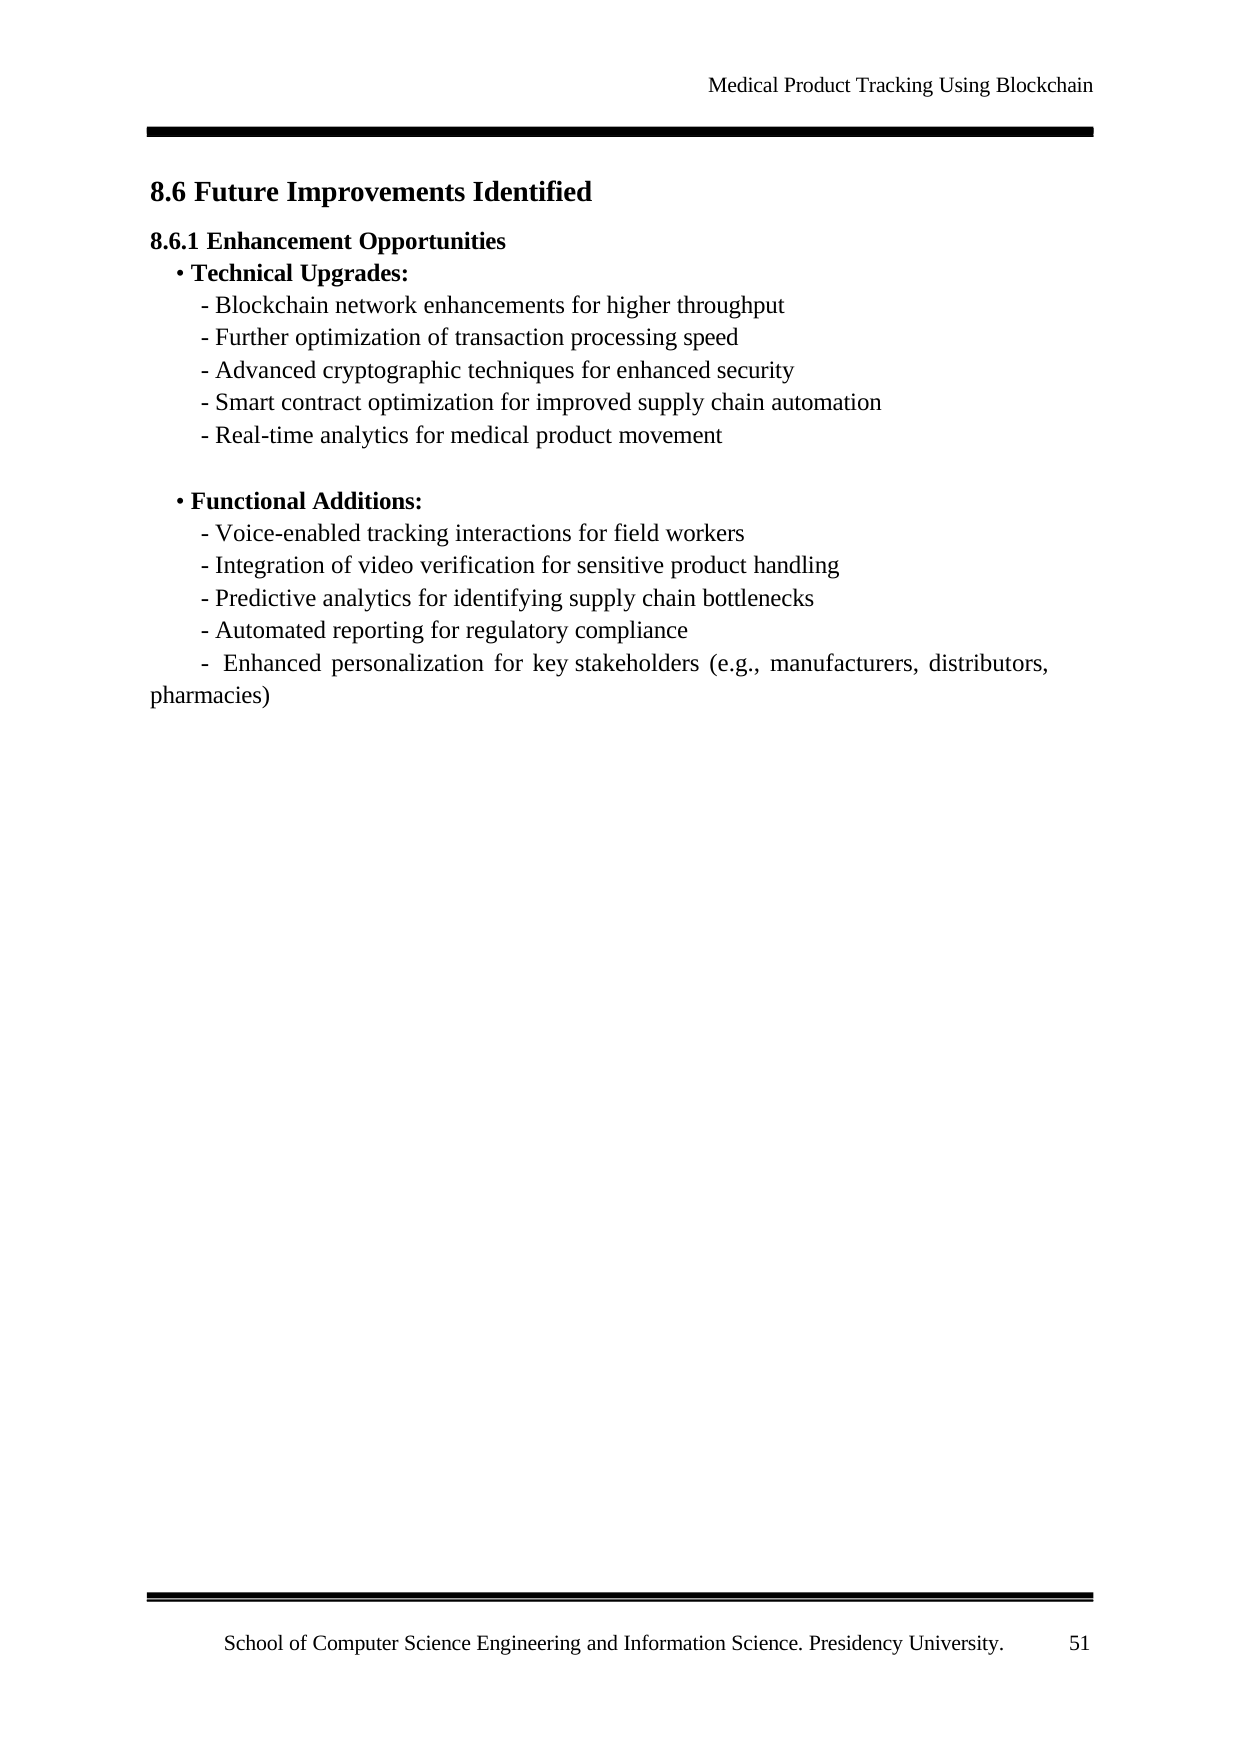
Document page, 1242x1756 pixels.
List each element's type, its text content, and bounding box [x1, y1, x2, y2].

list Predictive analytics for identifying supply chain bottlenecks [201, 583, 1153, 612]
subtitle Enhancement Opportunities [150, 226, 1153, 255]
list Smart contract optimization for improved supply chain automation [201, 387, 1153, 416]
list Voice-enabled tracking interactions for field workers [201, 518, 1153, 547]
list Enhanced personalization for key stakeholders (e.g., manufacturers, distributors, pharmacies) [150, 648, 1055, 709]
list Further optimization of transaction processing speed [201, 322, 1153, 351]
list Blockchain network enhancements for higher throughput [201, 290, 1153, 318]
list Advanced cryptographic techniques for enhanced security [201, 355, 1153, 383]
list Integration of video verification for sensitive product handling [201, 550, 1153, 579]
subtitle Future Improvements Identified [150, 174, 1153, 208]
list Technical Upgrades: [176, 258, 1153, 287]
subtitle Functional Additions: [176, 486, 1153, 514]
list Automated reporting for regulatory compliance [201, 615, 1153, 644]
list Real-time analytics for medical product movement [201, 420, 1153, 448]
